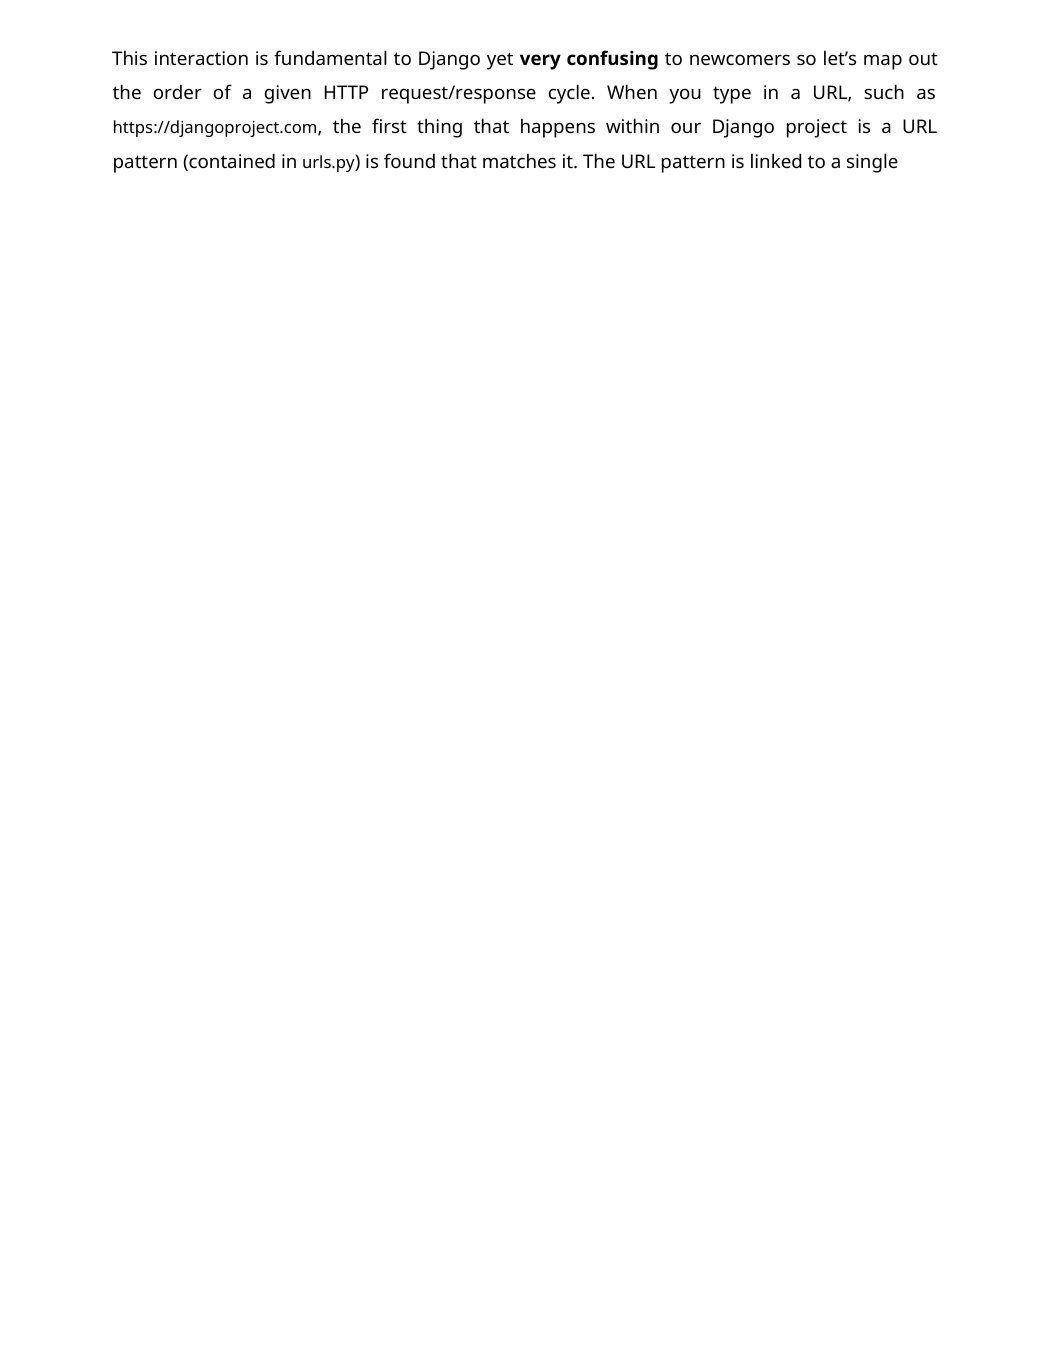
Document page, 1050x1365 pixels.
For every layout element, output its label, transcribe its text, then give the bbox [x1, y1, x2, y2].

text This interaction is fundamental to Django yet very confusing to newcomers so let’s map out the order of a given HTTP request/response cycle. When you type in a URL, such as https://djangoproject.com, the first thing that happens within our Django project is a URL pattern (contained in urls.py) is found that matches it. The URL pattern is linked to a single [112, 45, 938, 173]
